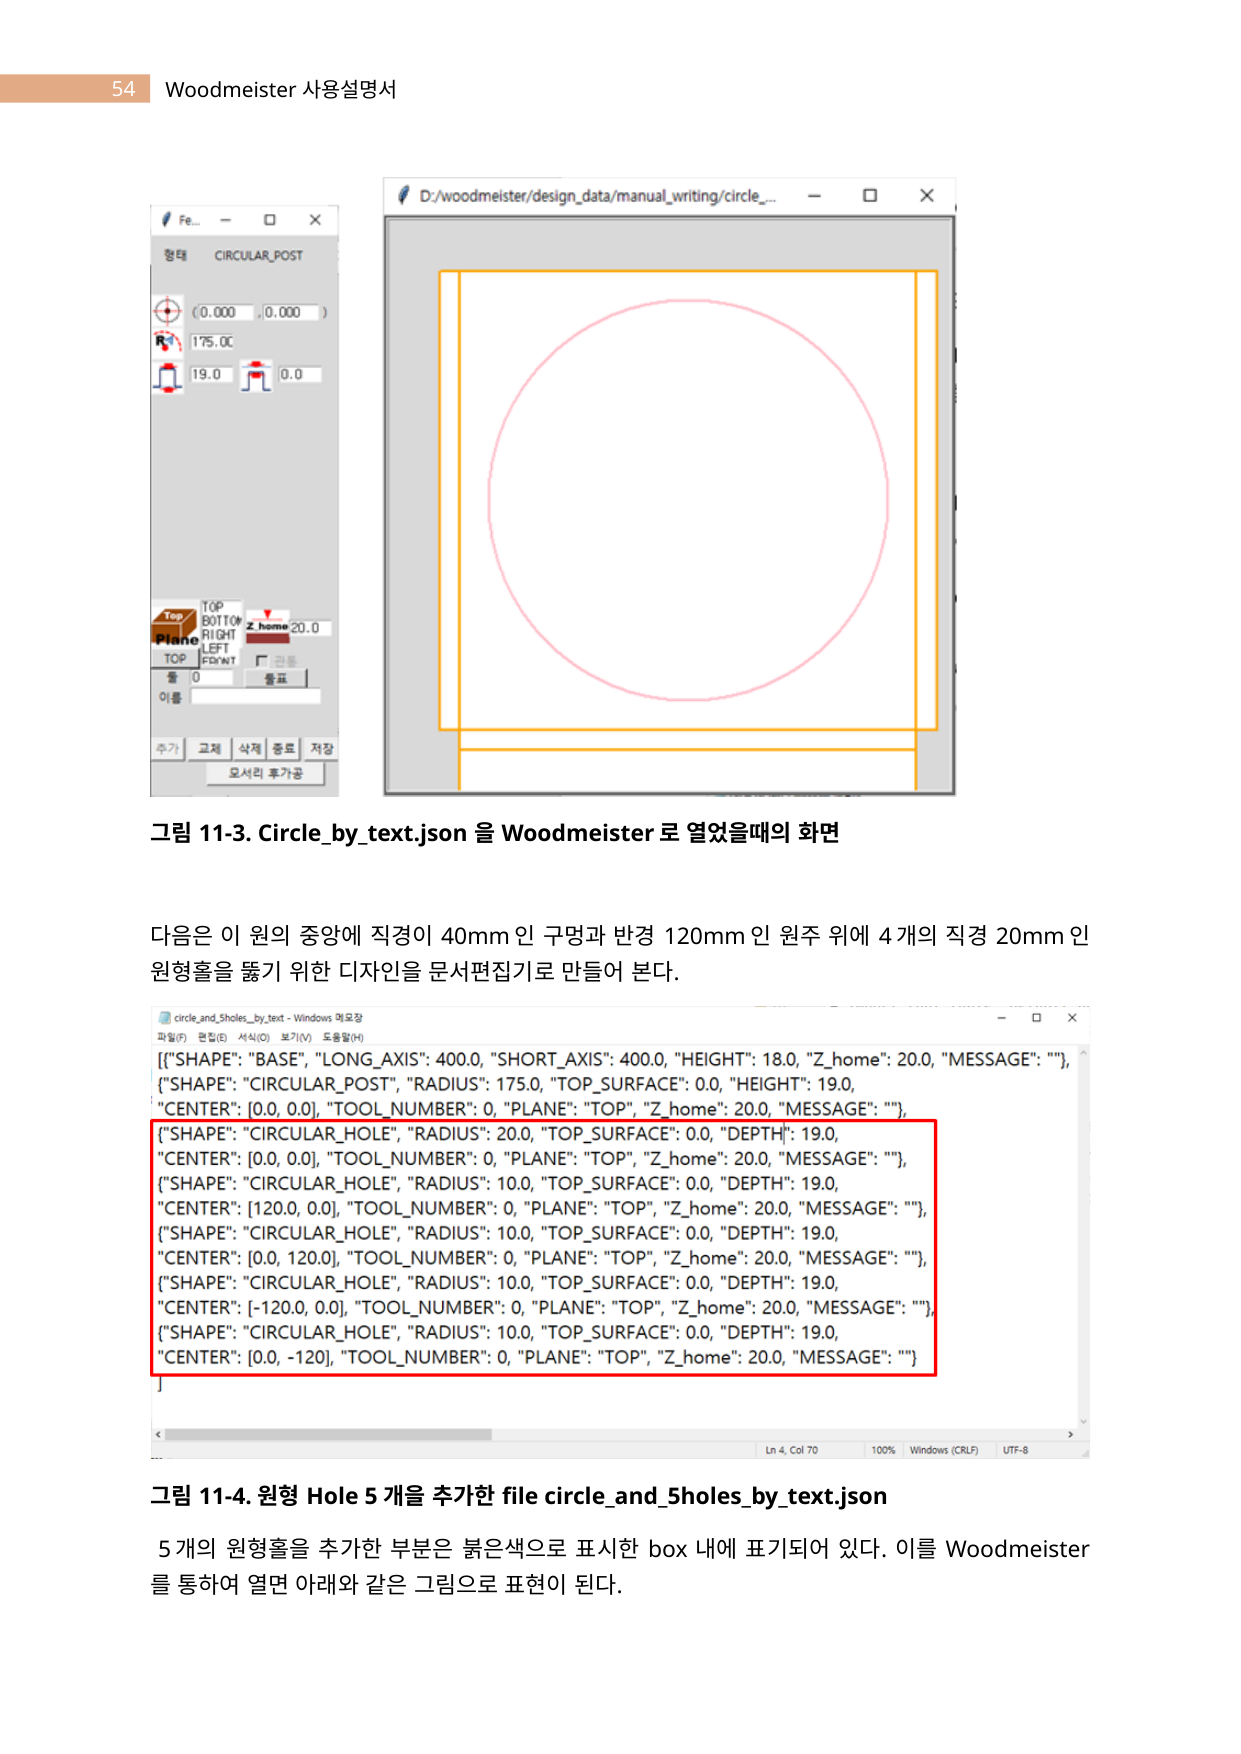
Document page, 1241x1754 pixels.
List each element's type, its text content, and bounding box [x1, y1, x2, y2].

text 5개의 원형홀을 추가한 부분은 붉은색으로 표시한 box 내에 표기되어 있다. 이를 Woodmeister를 통하여 열면 아래와 같은 그림으로 표현이 된다. [150, 1531, 1090, 1600]
picture [150, 1006, 1091, 1459]
picture [150, 177, 957, 797]
text 다음은 이 원의 중앙에 직경이 40mm인 구멍과 반경 120mm인 원주 위에 4개의 직경 20mm인 원형홀을 뚫기 위한 디자인을 문서편집기로 만들어 본다. [150, 918, 1090, 987]
text 그림 11-3. Circle_by_text.json 을 Woodmeister로 열었을때의 화면 [150, 815, 1090, 848]
text 그림 11-4. 원형 Hole 5 개을 추가한 file circle_and_5holes_by_text.json [150, 1478, 1090, 1511]
